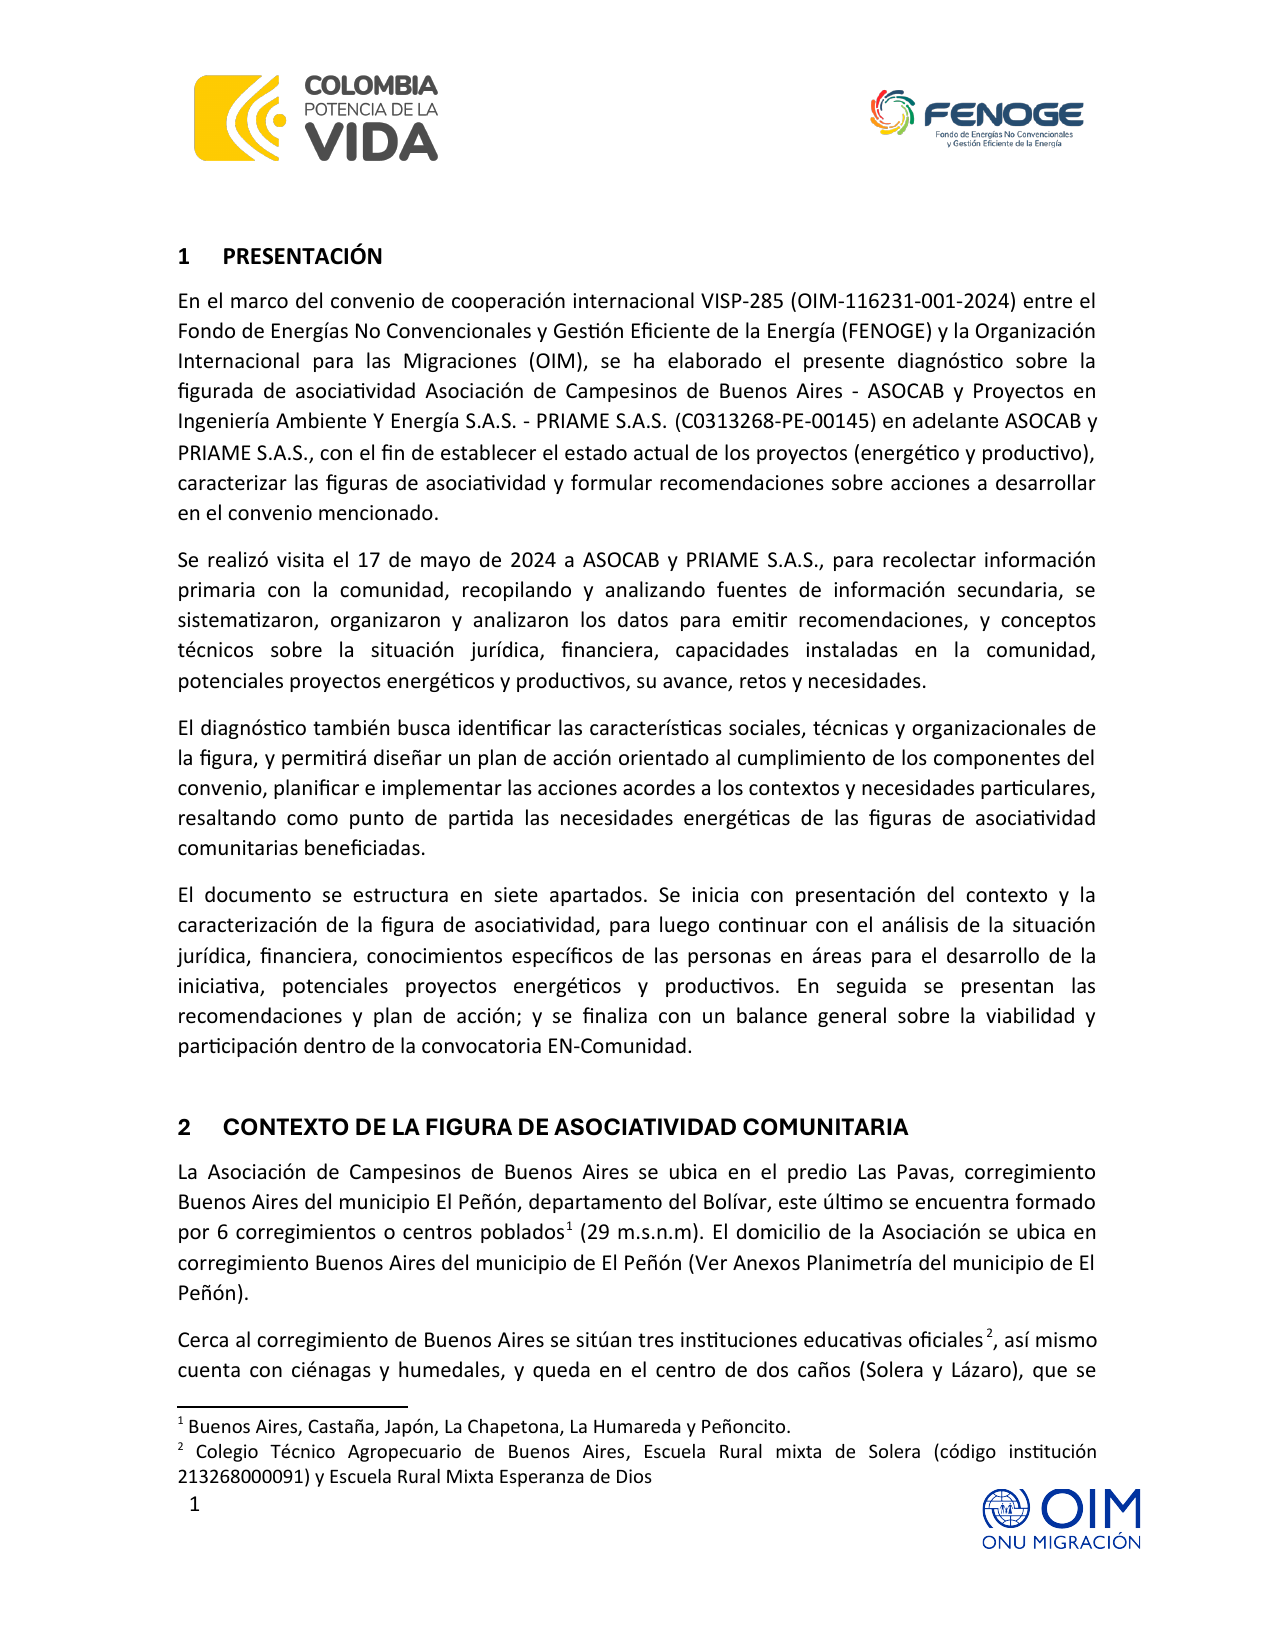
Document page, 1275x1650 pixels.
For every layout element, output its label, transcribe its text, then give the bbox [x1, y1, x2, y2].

picture [869, 88, 1086, 148]
subtitle CONTEXTO DE LA FIGURA DE ASOCIATIVIDAD COMUNITARIA [177, 1112, 1098, 1142]
picture [982, 1489, 1141, 1549]
subtitle PRESENTACIÓN [177, 240, 1098, 271]
text Se realizó visita el 17 de mayo de 2024 a ASOCAB y PRIAME S.A.S., para recolectar información primaria con la comunidad, recopilando y analizando fuentes de información secundaria, se sistematizaron, organizaron y analizaron los datos para emitir recomendaciones, y conceptos técnicos sobre la situación jurídica, financiera, capacidades instaladas en la comunidad, potenciales proyectos energéticos y productivos, su avance, retos y necesidades. [177, 545, 1098, 694]
text En el marco del convenio de cooperación internacional VISP-285 (OIM-116231-001-2024) entre el Fondo de Energías No Convencionales y Gestión Eficiente de la Energía (FENOGE) y la Organización Internacional para las Migraciones (OIM), se ha elaborado el presente diagnóstico sobre la figurada de asociatividad Asociación de Campesinos de Buenos Aires - ASOCAB y Proyectos en Ingeniería Ambiente Y Energía S.A.S. - PRIAME S.A.S. (C0313268-PE-00145) en adelante ASOCAB y PRIAME S.A.S., con el fin de establecer el estado actual de los proyectos (energético y productivo), caracterizar las figuras de asociatividad y formular recomendaciones sobre acciones a desarrollar en el convenio mencionado. [177, 286, 1098, 526]
text La Asociación de Campesinos de Buenos Aires se ubica en el predio Las Pavas, corregimiento Buenos Aires del municipio El Peñón, departamento del Bolívar, este último se encuentra formado por 6 corregimientos o centros poblados (29 m.s.n.m). El domicilio de la Asociación se ubica en corregimiento Buenos Aires del municipio de El Peñón (Ver Anexos Planimetría del municipio de El Peñón). [177, 1157, 1098, 1306]
text El documento se estructura en siete apartados. Se inicia con presentación del contexto y la caracterización de la figura de asociatividad, para luego continuar con el análisis de la situación jurídica, financiera, conocimientos específicos de las personas en áreas para el desarrollo de la iniciativa, potenciales proyectos energéticos y productivos. En seguida se presentan las recomendaciones y plan de acción; y se finaliza con un balance general sobre la viabilidad y participación dentro de la convocatoria EN-Comunidad. [177, 880, 1098, 1059]
picture [188, 73, 444, 163]
text El diagnóstico también busca identificar las características sociales, técnicas y organizacionales de la figura, y permitirá diseñar un plan de acción orientado al cumplimiento de los componentes del convenio, planificar e implementar las acciones acordes a los contextos y necesidades particulares, resaltando como punto de partida las necesidades energéticas de las figuras de asociatividad comunitarias beneficiadas. [177, 713, 1098, 861]
